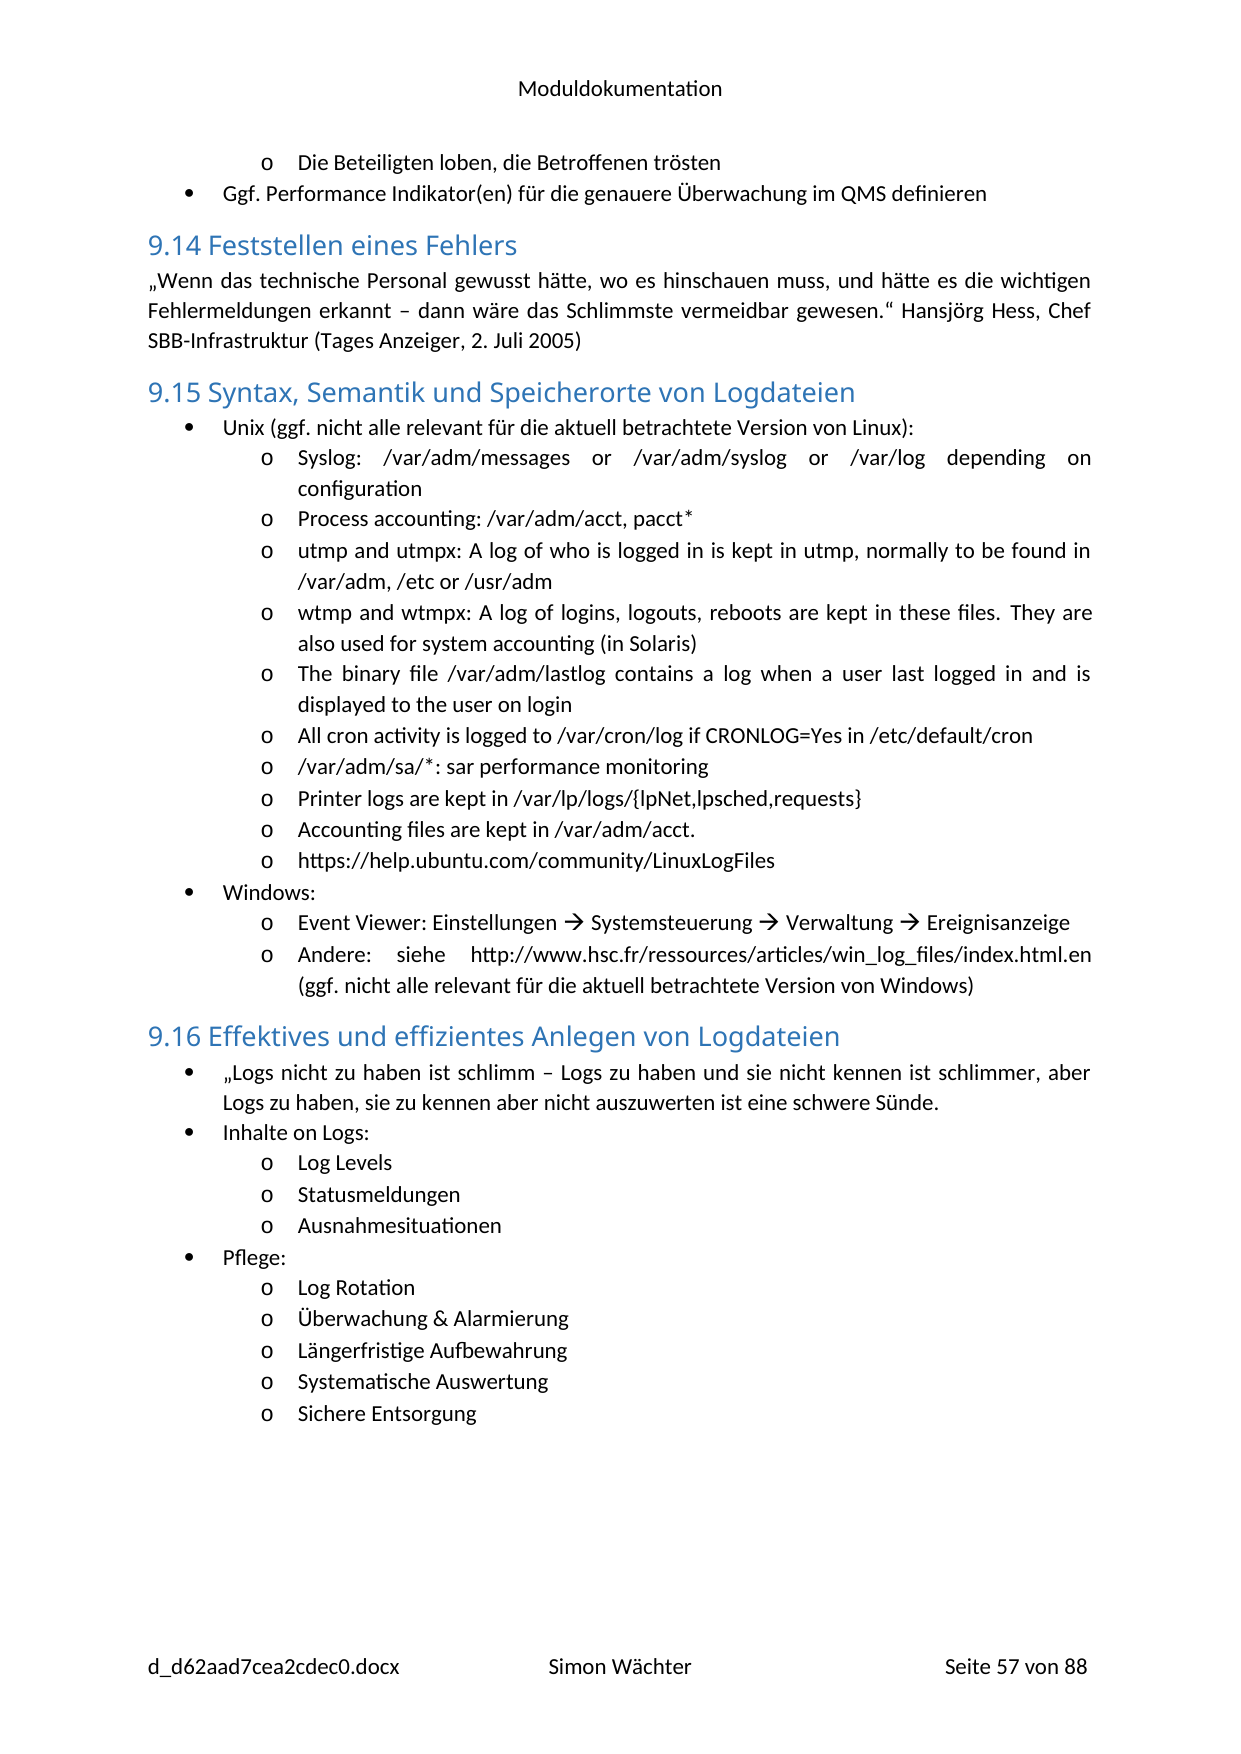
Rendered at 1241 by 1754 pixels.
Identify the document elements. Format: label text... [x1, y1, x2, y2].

list The binary file /var/adm/lastlog contains a log when a user last logged in and is displayed to the user on login [260, 659, 1093, 718]
list Inhalte on Logs: [185, 1118, 1093, 1146]
list Ausnahmesituationen [260, 1211, 1093, 1240]
list Pflege: [185, 1243, 1093, 1271]
list https://help.ubuntu.com/community/LinuxLogFiles [260, 847, 1093, 876]
list „Logs nicht zu haben ist schlimm – Logs zu haben und sie nicht kennen ist schlimmer, aber Logs zu haben, sie zu kennen aber nicht auszuwerten ist eine schwere Sünde. [185, 1058, 1093, 1116]
list utmp and utmpx: A log of who is logged in is kept in utmp, normally to be found in /var/adm, /etc or /usr/adm [260, 536, 1093, 595]
list Accounting files are kept in /var/adm/acct. [260, 815, 1093, 844]
subtitle Syntax, Semantik und Speicherorte von Logdateien [148, 373, 1093, 410]
list Event Viewer: Einstellungen Systemsteuerung Verwaltung Ereignisanzeige [260, 908, 1093, 937]
list wtmp and wtmpx: A log of logins, logouts, reboots are kept in these files. They are also used for system accounting (in Solaris) [260, 598, 1093, 657]
subtitle Feststellen eines Fehlers [148, 226, 1093, 263]
list Syslog: /var/adm/messages or /var/adm/syslog or /var/log depending on configuration [260, 443, 1093, 502]
list Unix (ggf. nicht alle relevant für die aktuell betrachtete Version von Linux): [185, 413, 1093, 441]
list Ggf. Performance Indikator(en) für die genauere Überwachung im QMS definieren [185, 179, 1093, 207]
text „Wenn das technische Personal gewusst hätte, wo es hinschauen muss, und hätte es die wichtigen Fehlermeldungen erkannt – dann wäre das Schlimmste vermeidbar gewesen.“ Hansjörg Hess, Chef SBB-Infrastruktur (Tages Anzeiger, 2. Juli 2005) [148, 266, 1093, 354]
list Die Beteiligten loben, die Betroffenen trösten [260, 148, 1093, 177]
list Log Rotation [260, 1273, 1093, 1302]
list Überwachung & Alarmierung [260, 1304, 1093, 1333]
list /var/adm/sa/*: sar performance monitoring [260, 752, 1093, 781]
list Sichere Entsorgung [260, 1399, 1093, 1428]
list Log Levels [260, 1148, 1093, 1177]
subtitle Effektives und effizientes Anlegen von Logdateien [148, 1018, 1093, 1055]
list Andere: siehe http://www.hsc.fr/ressources/articles/win_log_files/index.html.en (ggf. nicht alle relevant für die aktuell betrachtete Version von Windows) [260, 940, 1093, 999]
list Windows: [185, 878, 1093, 906]
list Längerfristige Aufbewahrung [260, 1336, 1093, 1365]
list Statusmeldungen [260, 1180, 1093, 1209]
list Process accounting: /var/adm/acct, pacct* [260, 504, 1093, 534]
list All cron activity is logged to /var/cron/log if CRONLOG=Yes in /etc/default/cron [260, 721, 1093, 750]
list Printer logs are kept in /var/lp/logs/{lpNet,lpsched,requests} [260, 784, 1093, 813]
list Systematische Auswertung [260, 1367, 1093, 1396]
